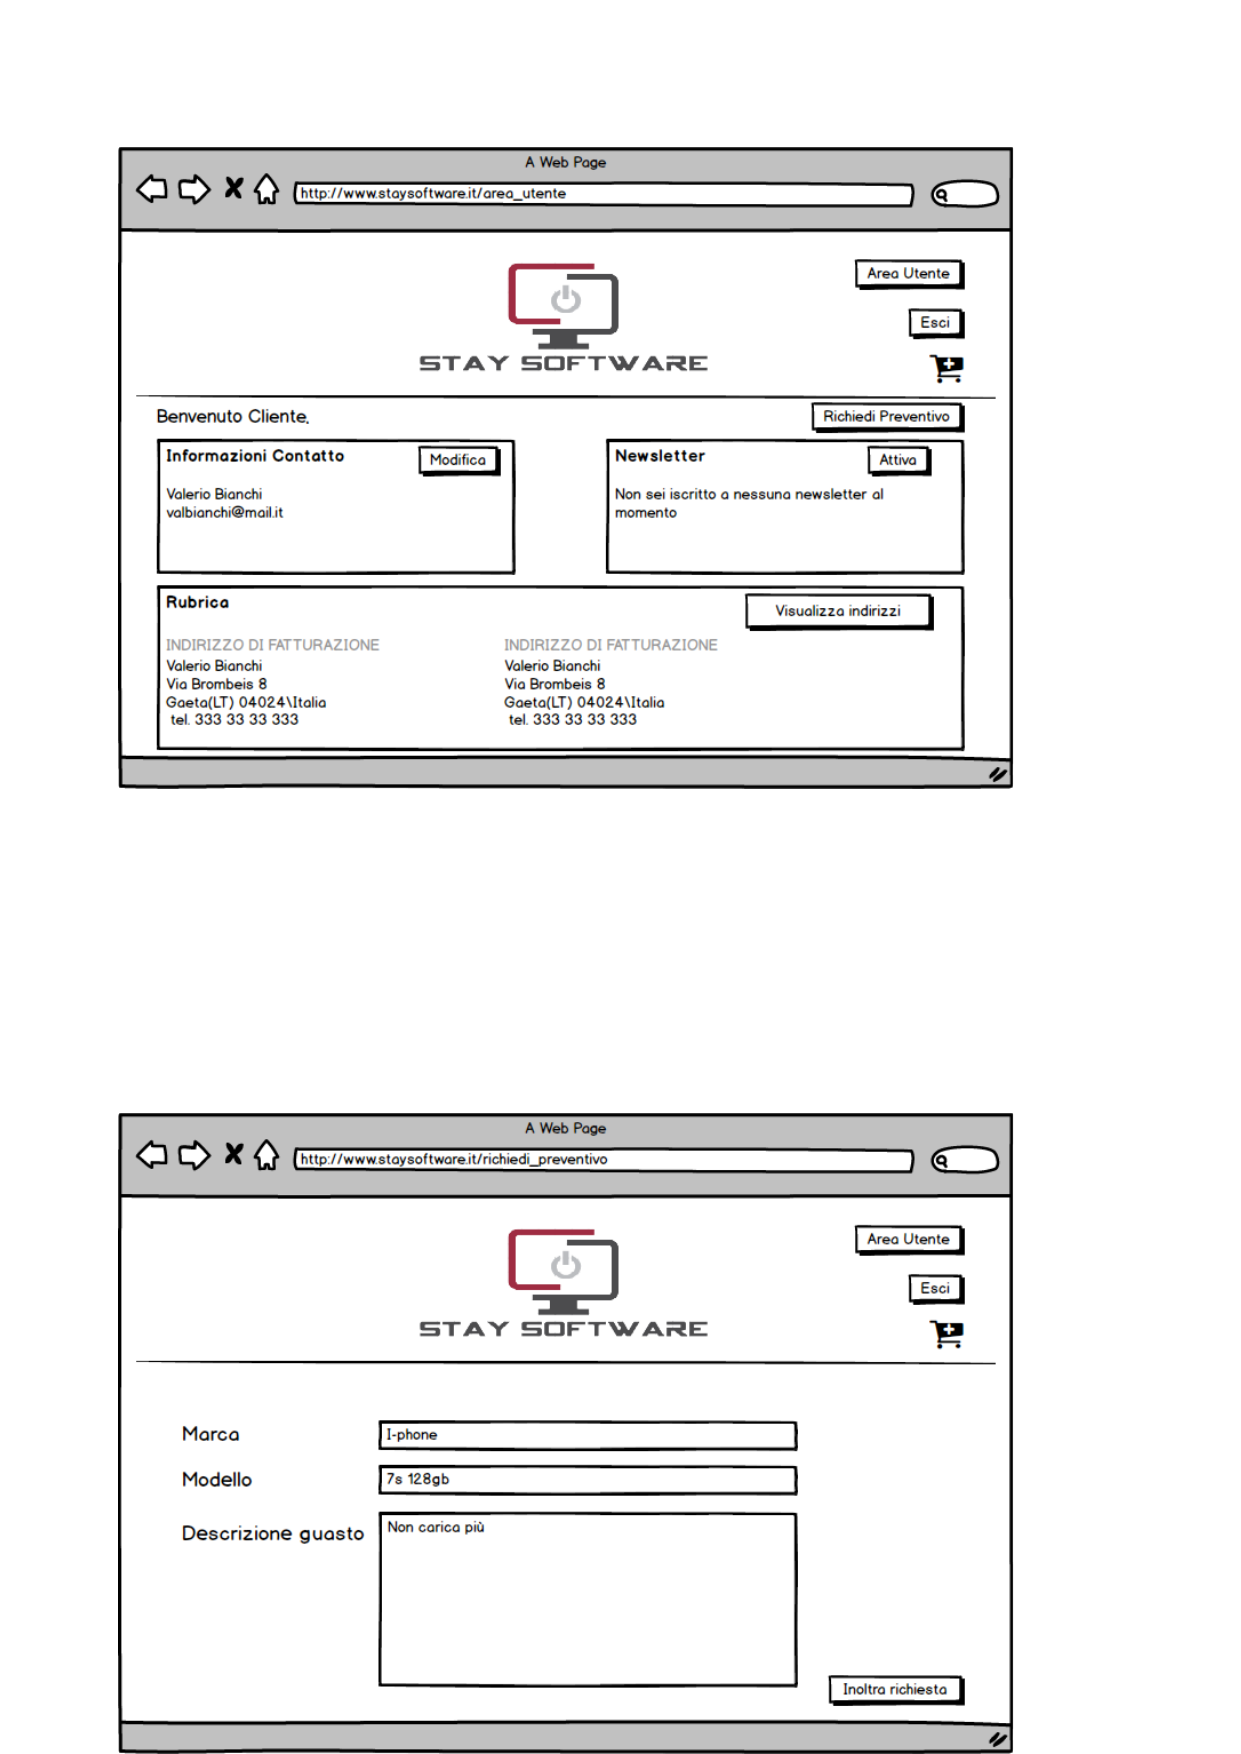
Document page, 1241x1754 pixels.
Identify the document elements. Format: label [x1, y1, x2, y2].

picture [118, 1113, 1014, 1754]
picture [118, 147, 1014, 789]
